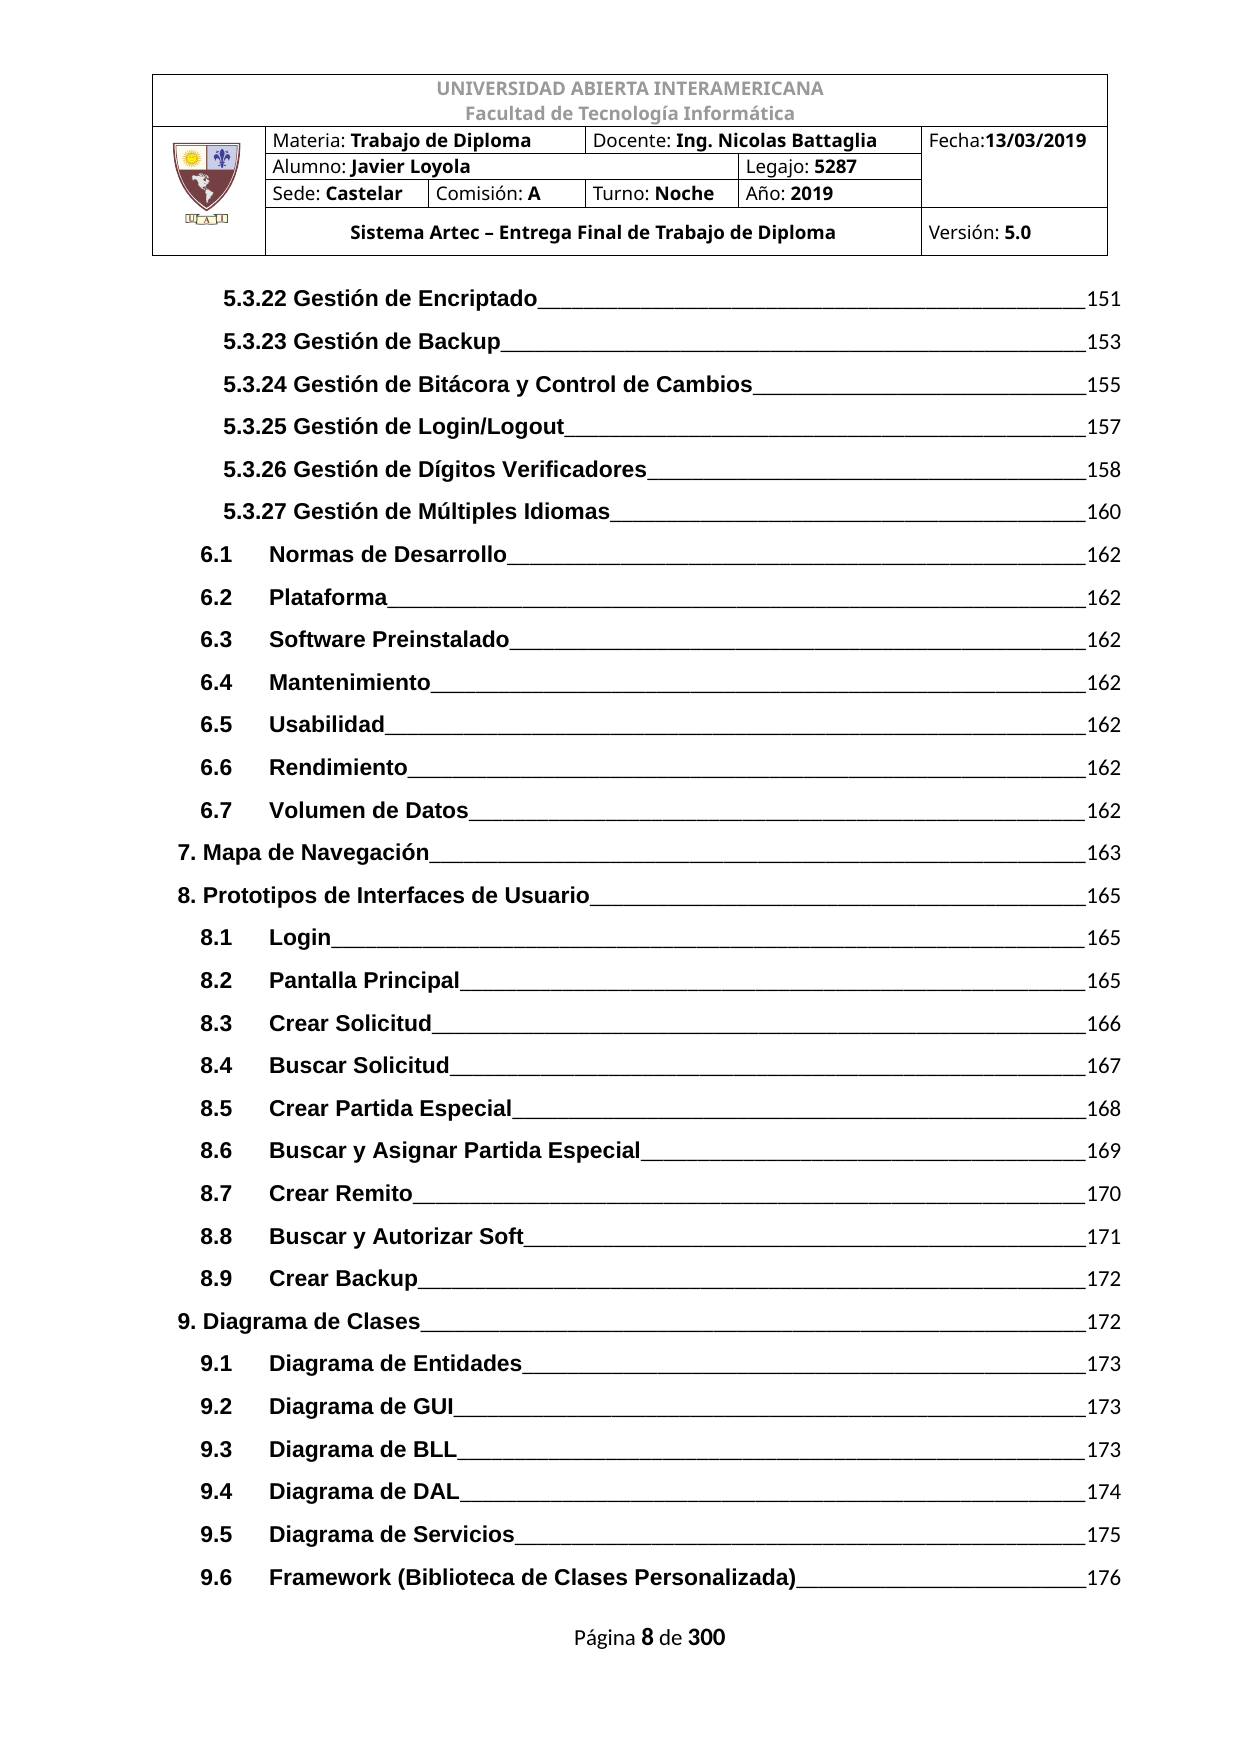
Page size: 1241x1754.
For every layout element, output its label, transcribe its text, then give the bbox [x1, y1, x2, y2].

text 9. Diagrama de Clases 172 [177, 1307, 1122, 1335]
text 7. Mapa de Navegación 163 [177, 838, 1122, 866]
text 9.1 Diagrama de Entidades 173 [200, 1349, 1122, 1378]
text 6.2 Plataforma 162 [200, 583, 1122, 611]
text 5.3.23 Gestión de Backup 153 [223, 327, 1122, 355]
text 8.2 Pantalla Principal 165 [200, 966, 1122, 994]
text 6.4 Mantenimiento 162 [200, 668, 1122, 696]
text 8.9 Crear Backup 172 [200, 1264, 1122, 1292]
text 9.5 Diagrama de Servicios 175 [200, 1520, 1122, 1548]
text 8.8 Buscar y Autorizar Soft 171 [200, 1222, 1122, 1250]
picture [157, 136, 257, 228]
text 8. Prototipos de Interfaces de Usuario 165 [177, 881, 1122, 909]
text 6.7 Volumen de Datos 162 [200, 796, 1122, 824]
text 5.3.26 Gestión de Dígitos Verificadores 158 [223, 455, 1122, 483]
text 6.3 Software Preinstalado 162 [200, 625, 1122, 653]
text 5.3.24 Gestión de Bitácora y Control de Cambios 155 [223, 370, 1122, 398]
text 8.4 Buscar Solicitud 167 [200, 1051, 1122, 1079]
text 9.4 Diagrama de DAL 174 [200, 1477, 1122, 1505]
text 6.1 Normas de Desarrollo 162 [200, 540, 1122, 568]
text 9.6 Framework (Biblioteca de Clases Personalizada) 176 [200, 1563, 1122, 1591]
text 9.3 Diagrama de BLL 173 [200, 1435, 1122, 1463]
text 5.3.27 Gestión de Múltiples Idiomas 160 [223, 497, 1122, 526]
text 5.3.22 Gestión de Encriptado 151 [223, 284, 1122, 312]
text 5.3.25 Gestión de Login/Logout 157 [223, 412, 1122, 440]
text 8.3 Crear Solicitud 166 [200, 1009, 1122, 1037]
text 9.2 Diagrama de GUI 173 [200, 1392, 1122, 1420]
text 6.5 Usabilidad 162 [200, 711, 1122, 738]
text 8.7 Crear Remito 170 [200, 1179, 1122, 1207]
text 8.1 Login 165 [200, 923, 1122, 952]
text 8.5 Crear Partida Especial 168 [200, 1094, 1122, 1122]
text 6.6 Rendimiento 162 [200, 753, 1122, 781]
text 8.6 Buscar y Asignar Partida Especial 169 [200, 1137, 1122, 1164]
